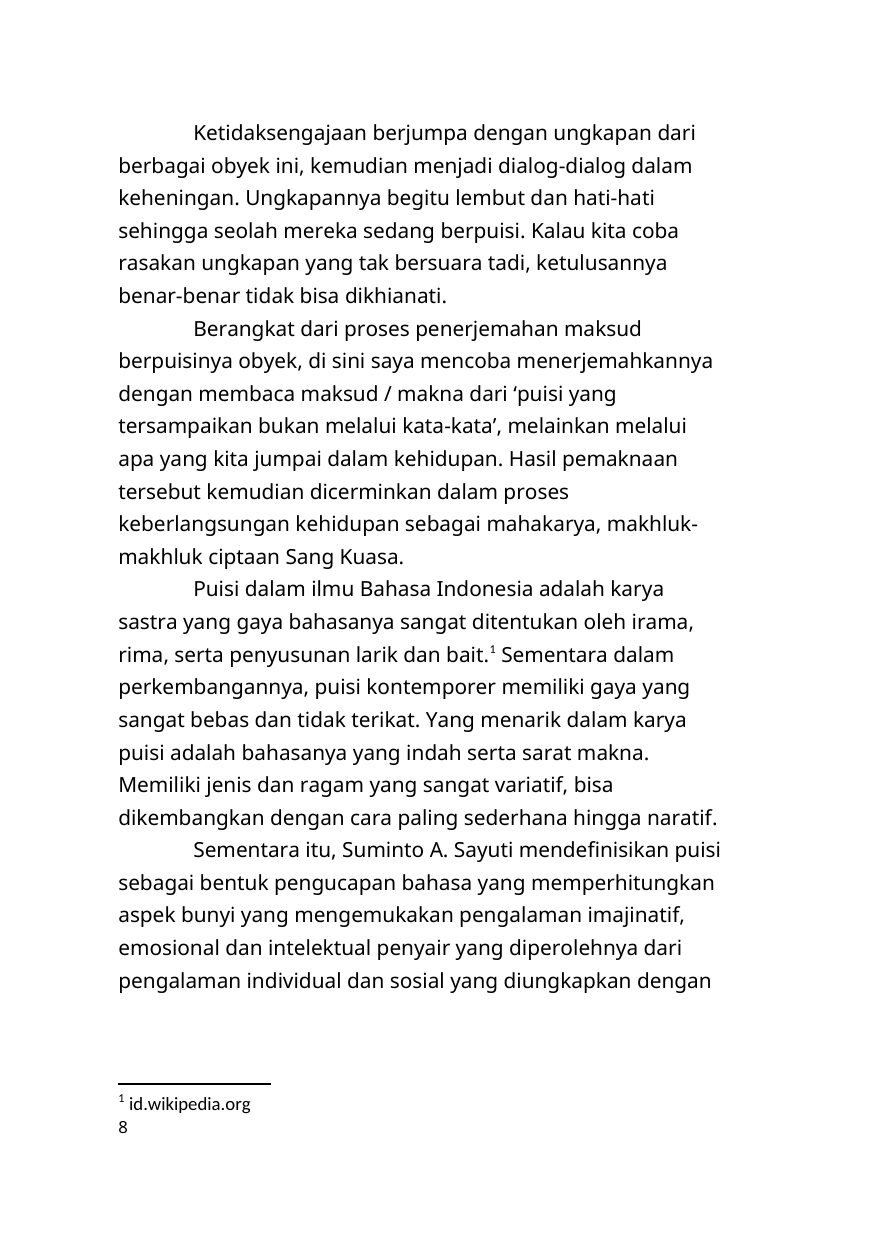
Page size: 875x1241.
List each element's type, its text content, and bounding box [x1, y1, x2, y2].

text Ketidaksengajaan berjumpa dengan ungkapan dari berbagai obyek ini, kemudian menjadi dialog-dialog dalam keheningan. Ungkapannya begitu lembut dan hati-hati sehingga seolah mereka sedang berpuisi. Kalau kita coba rasakan ungkapan yang tak bersuara tadi, ketulusannya benar-benar tidak bisa dikhianati. [118, 118, 726, 309]
text Berangkat dari proses penerjemahan maksud berpuisinya obyek, di sini saya mencoba menerjemahkannya dengan membaca maksud / makna dari ‘puisi yang tersampaikan bukan melalui kata-kata’, melainkan melalui apa yang kita jumpai dalam kehidupan. Hasil pemaknaan tersebut kemudian dicerminkan dalam proses keberlangsungan kehidupan sebagai mahakarya, makhluk-makhluk ciptaan Sang Kuasa. [118, 314, 726, 570]
text Puisi dalam ilmu Bahasa Indonesia adalah karya sastra yang gaya bahasanya sangat ditentukan oleh irama, rima, serta penyusunan larik dan bait. Sementara dalam perkembangannya, puisi kontemporer memiliki gaya yang sangat bebas dan tidak terikat. Yang menarik dalam karya puisi adalah bahasanya yang indah serta sarat makna. Memiliki jenis dan ragam yang sangat variatif, bisa dikembangkan dengan cara paling sederhana hingga naratif. [118, 574, 726, 831]
